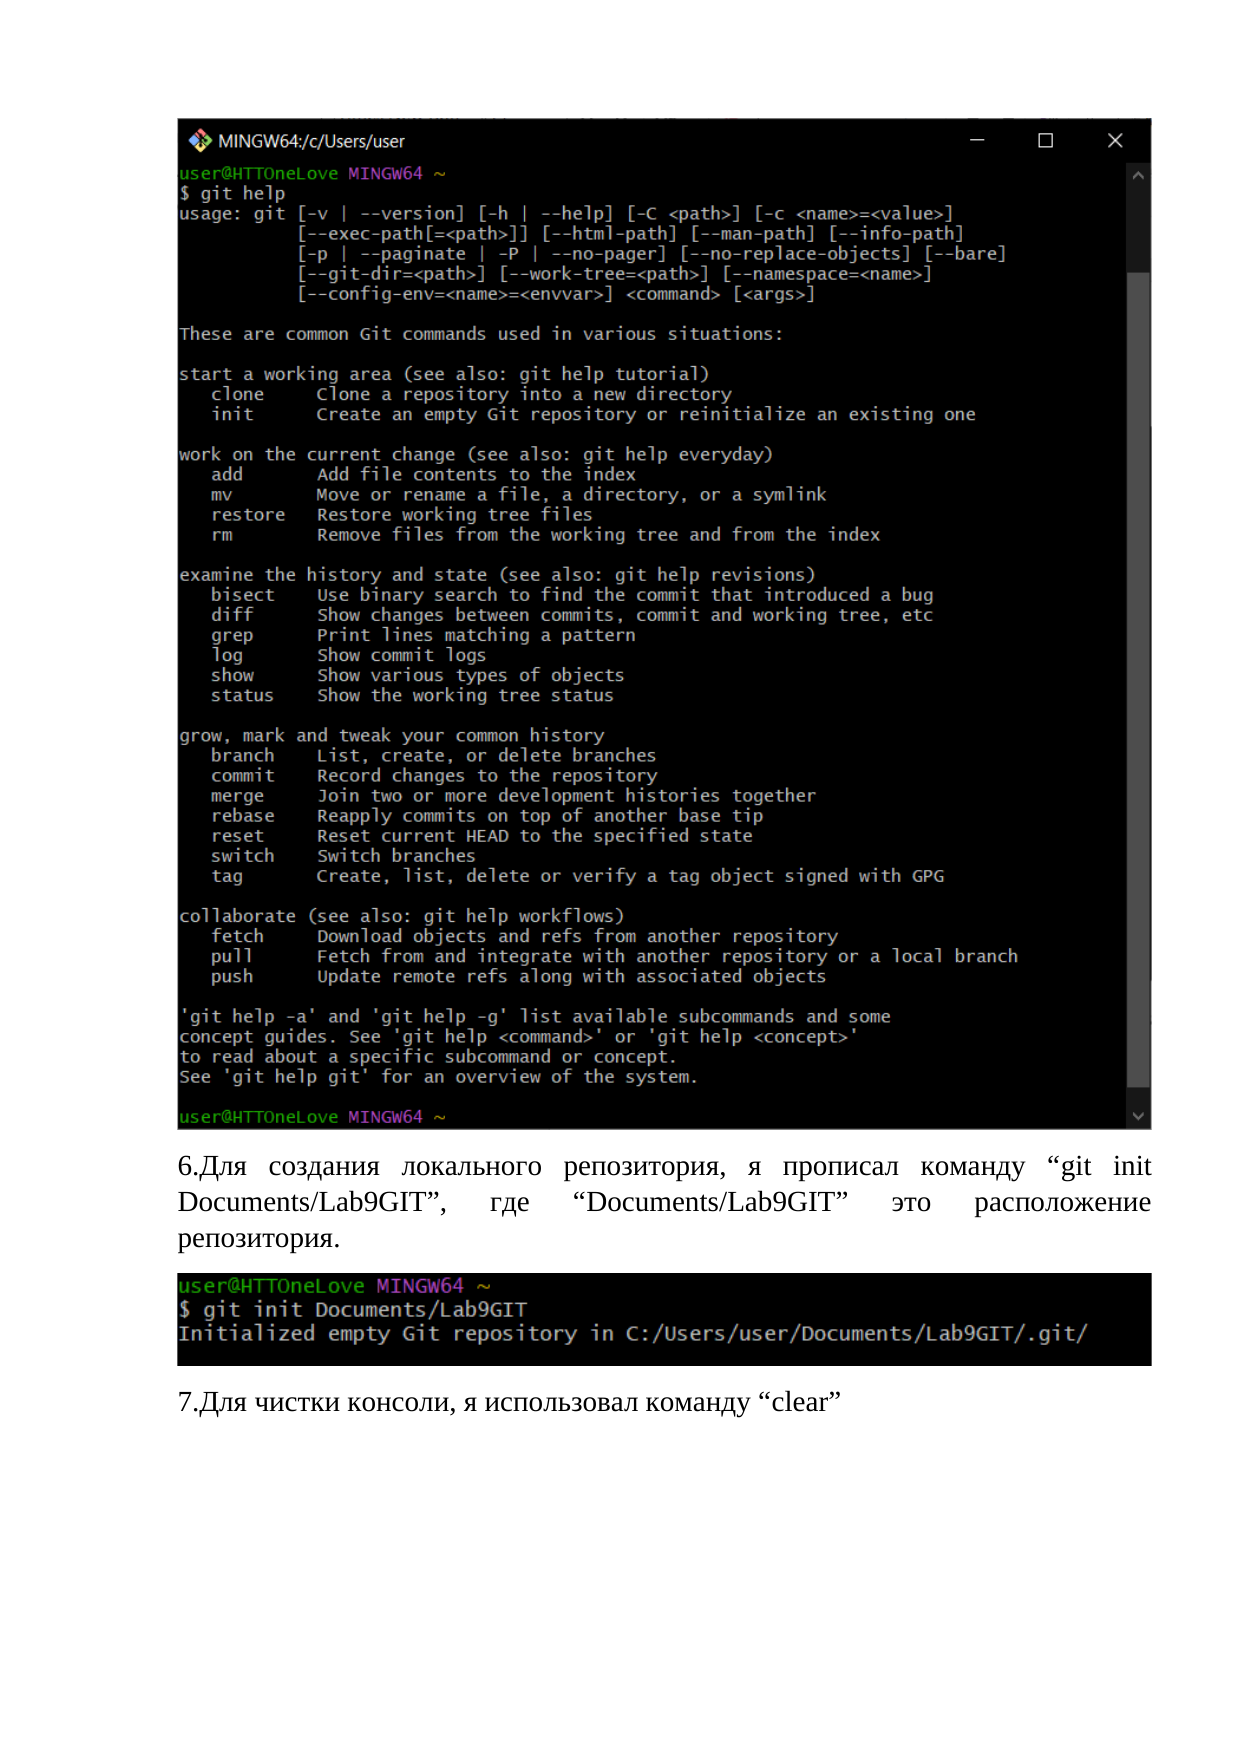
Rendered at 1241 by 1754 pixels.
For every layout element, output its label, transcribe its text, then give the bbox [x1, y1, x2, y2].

picture [177, 1273, 1152, 1366]
text 7.Для чистки консоли, я использовал команду “clear” [177, 1384, 1152, 1418]
picture [177, 118, 1152, 1130]
text 6.Для создания локального репозитория, я прописал команду “git init Documents/Lab9GIT”, где “Documents/Lab9GIT” это расположение репозитория. [177, 1148, 1152, 1254]
